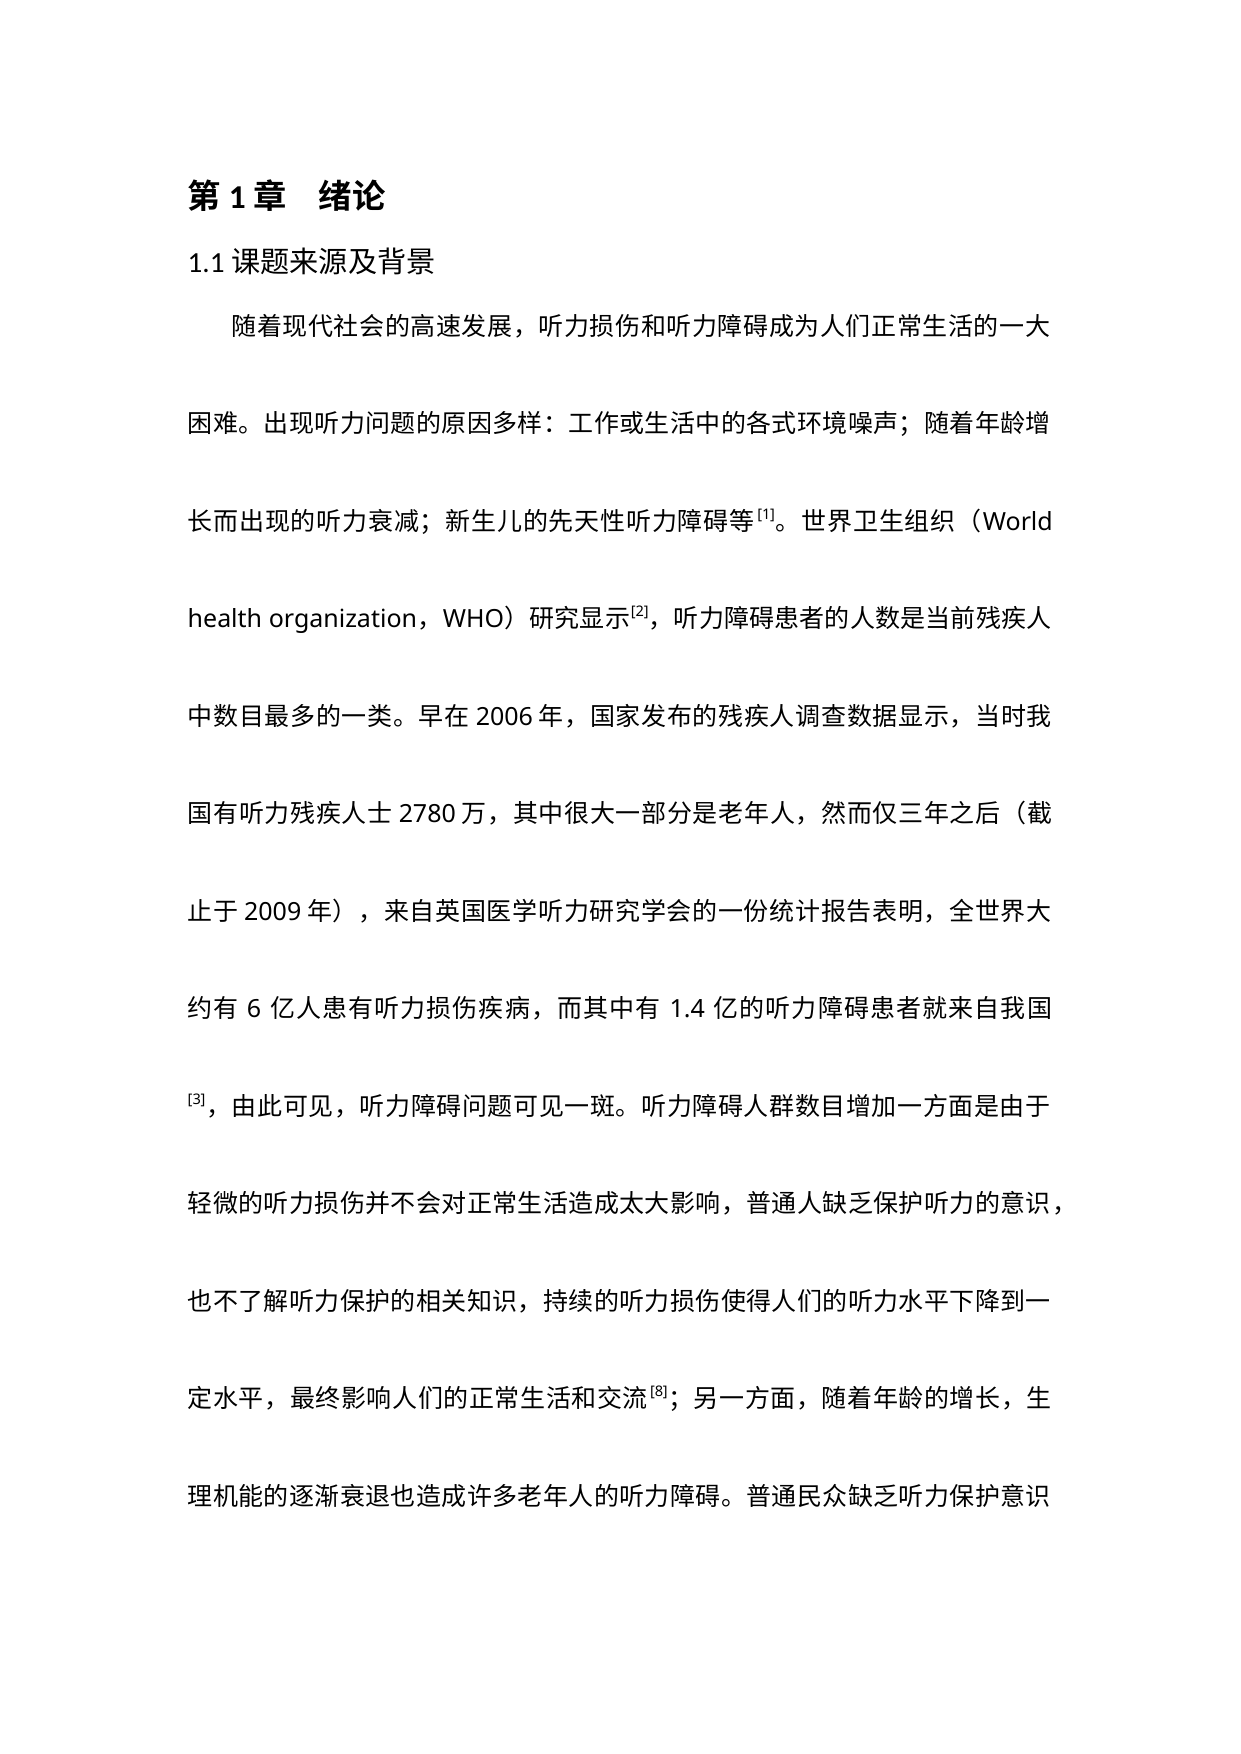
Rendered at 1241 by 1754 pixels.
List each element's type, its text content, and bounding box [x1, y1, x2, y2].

list 绪论 [187, 162, 1053, 227]
list 课题来源及背景 [187, 227, 1053, 292]
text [187, 292, 1053, 1527]
